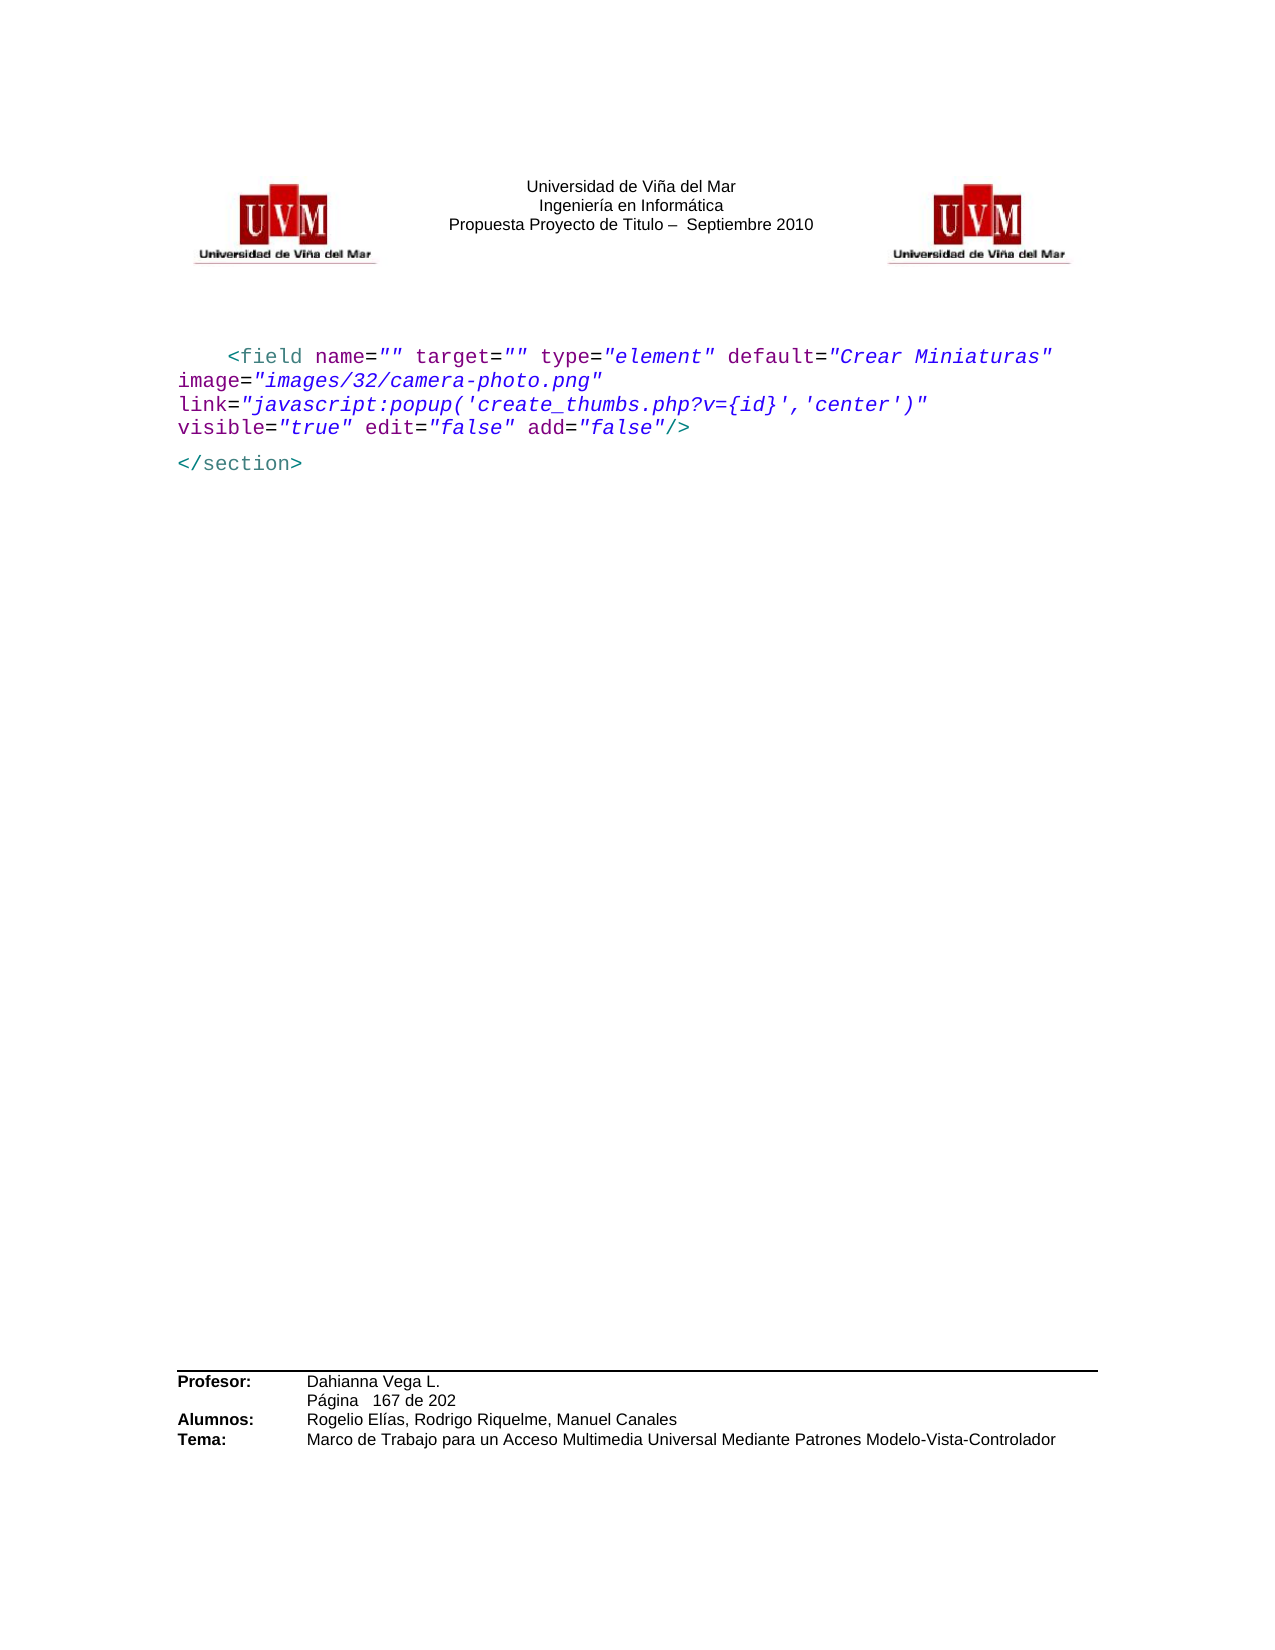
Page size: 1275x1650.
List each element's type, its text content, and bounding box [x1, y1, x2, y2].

picture [871, 176, 1084, 267]
text </section> [177, 453, 1098, 477]
picture [177, 176, 390, 267]
text <field name="" target="" type="element" default="Crear Miniaturas" image="images/32/camera-photo.png" link="javascript:popup('create_thumbs.php?v={id}','center')" visible="true" edit="false" add="false"/> [177, 346, 1098, 441]
